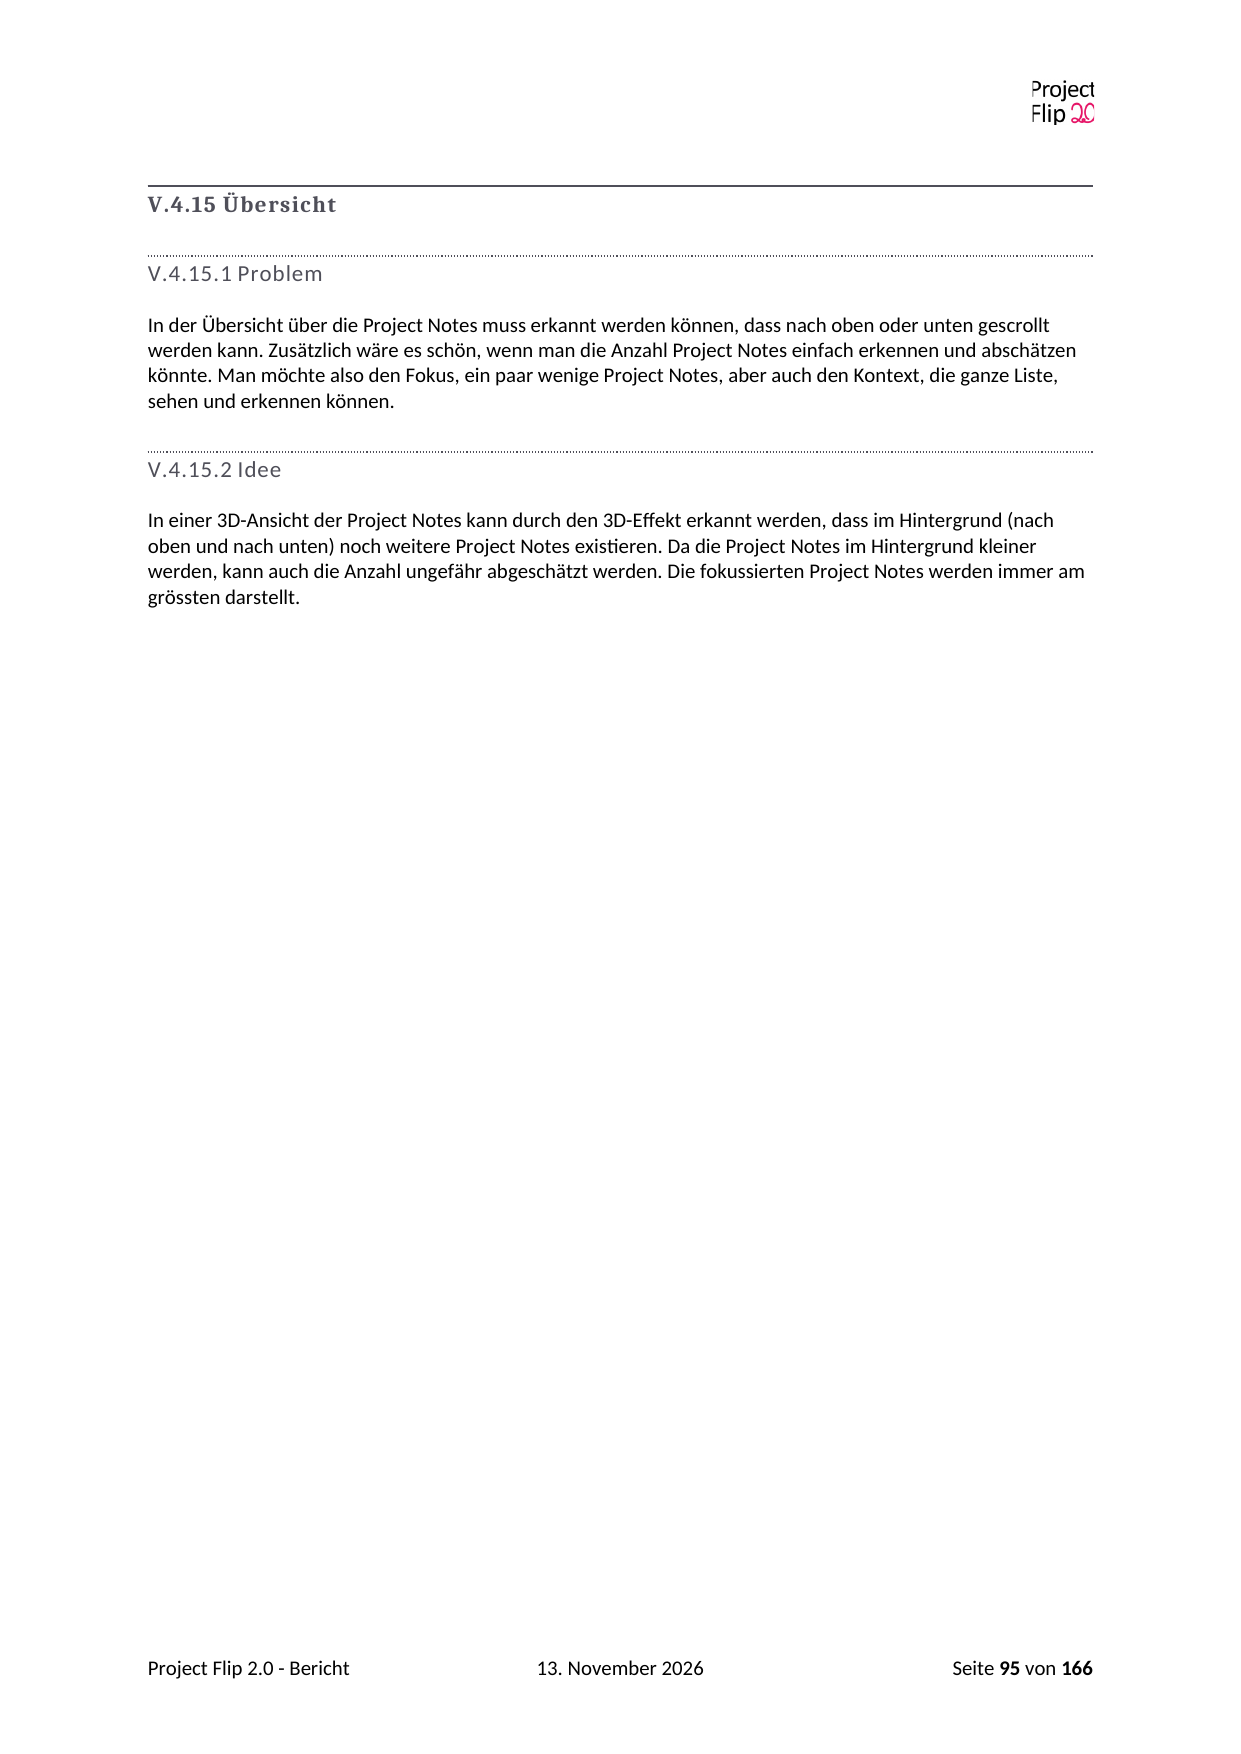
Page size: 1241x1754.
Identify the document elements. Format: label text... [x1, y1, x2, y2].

subtitle Übersicht [148, 187, 1093, 218]
text In der Übersicht über die Project Notes muss erkannt werden können, dass nach oben oder unten gescrollt werden kann. Zusätzlich wäre es schön, wenn man die Anzahl Project Notes einfach erkennen und abschätzen könnte. Man möchte also den Fokus, ein paar wenige Project Notes, aber auch den Kontext, die ganze Liste, sehen und erkennen können. [148, 312, 1093, 413]
picture [1081, 79, 1097, 124]
subtitle Idee [148, 451, 1093, 483]
subtitle Problem [148, 255, 1093, 287]
text In einer 3D-Ansicht der Project Notes kann durch den 3D-Effekt erkannt werden, dass im Hintergrund (nach oben und nach unten) noch weitere Project Notes existieren. Da die Project Notes im Hintergrund kleiner werden, kann auch die Anzahl ungefähr abgeschätzt werden. Die fokussierten Project Notes werden immer am grössten darstellt. [148, 508, 1093, 609]
